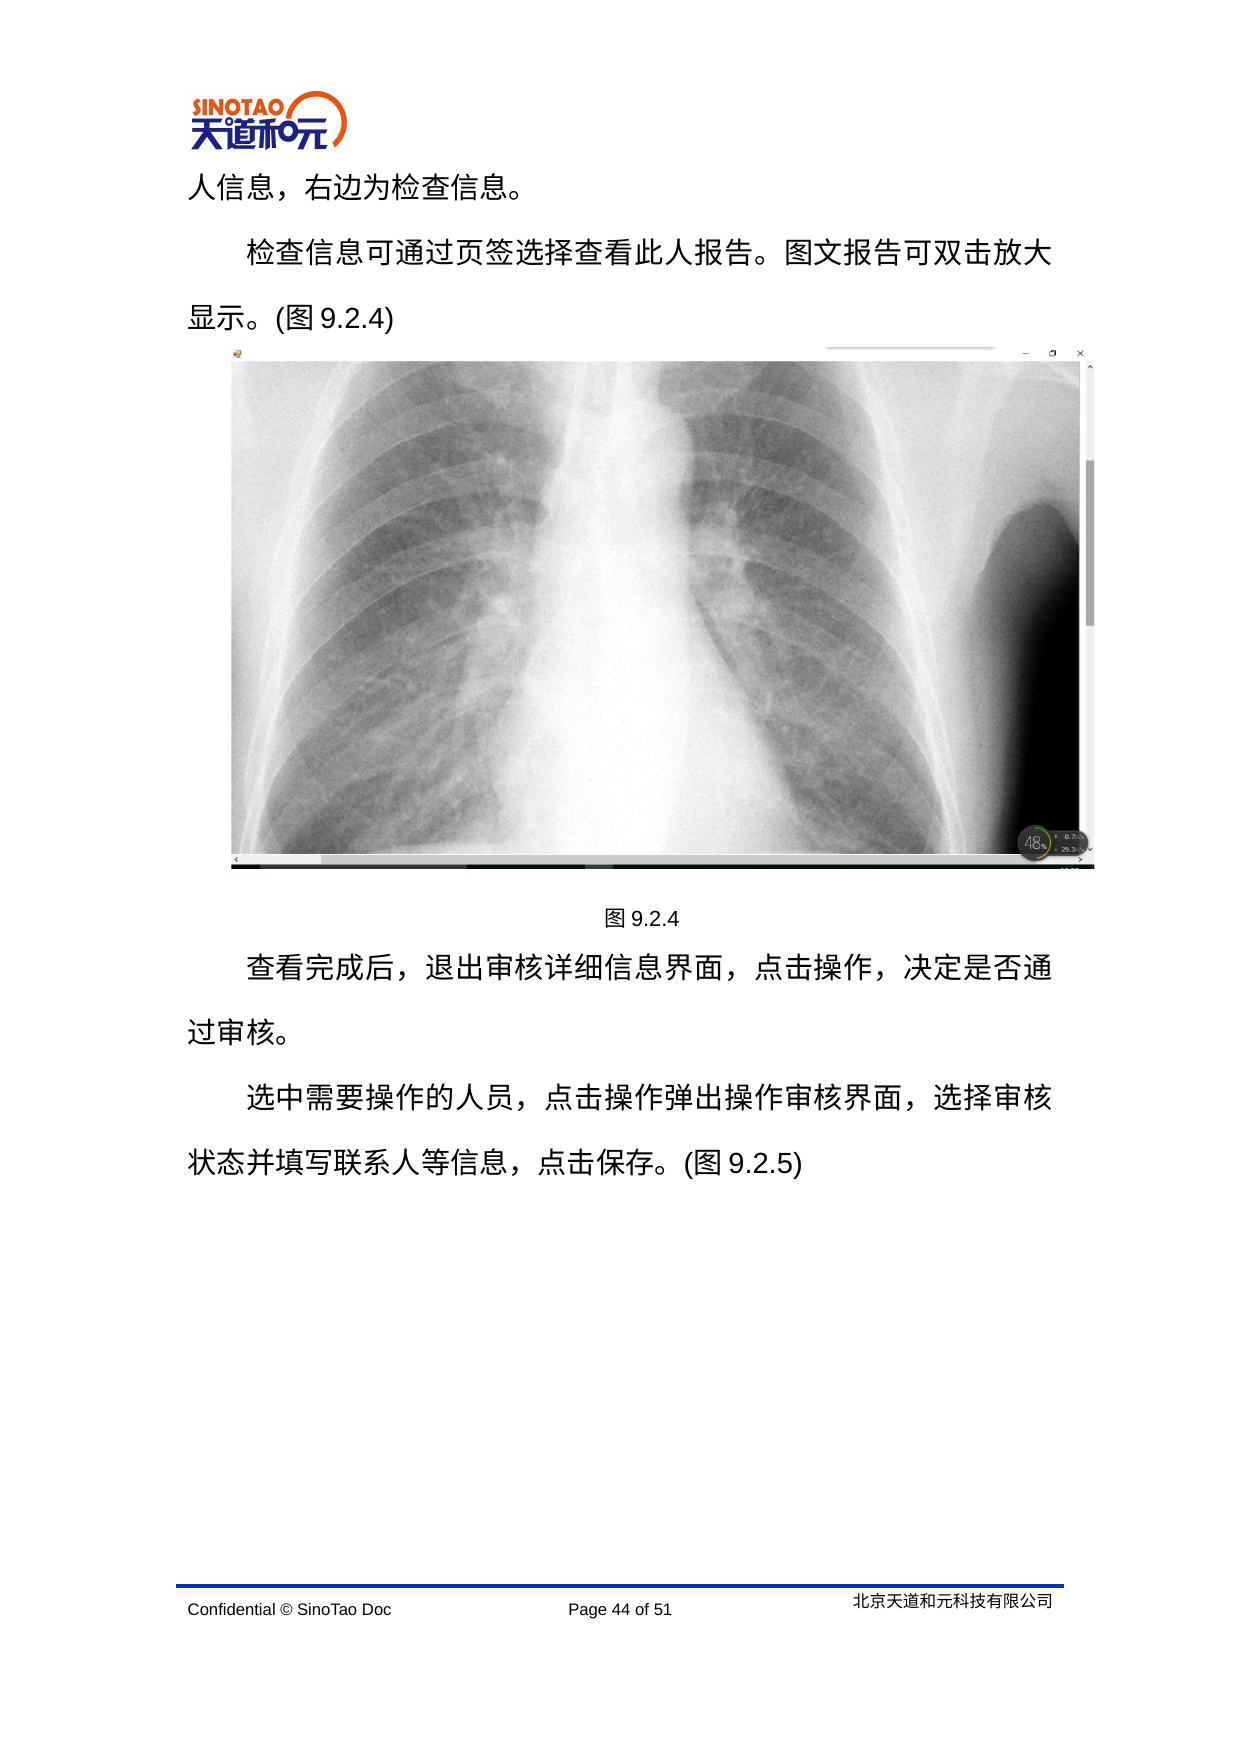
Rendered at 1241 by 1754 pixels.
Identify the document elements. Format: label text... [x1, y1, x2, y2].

text 图9.2.4 [187, 900, 1053, 933]
picture [187, 88, 351, 153]
text 查看完成后，退出审核详细信息界面，点击操作，决定是否通过审核。 [187, 933, 1053, 1063]
text 审核详细信息分为两个部分，左边为该申请人的医院信息及个人信息，右边为检查信息。 [187, 153, 1053, 218]
picture [231, 347, 1095, 869]
text 选中需要操作的人员，点击操作弹出操作审核界面，选择审核状态并填写联系人等信息，点击保存。(图9.2.5) [187, 1063, 1053, 1193]
text 检查信息可通过页签选择查看此人报告。图文报告可双击放大显示。(图9.2.4) [187, 218, 1053, 348]
